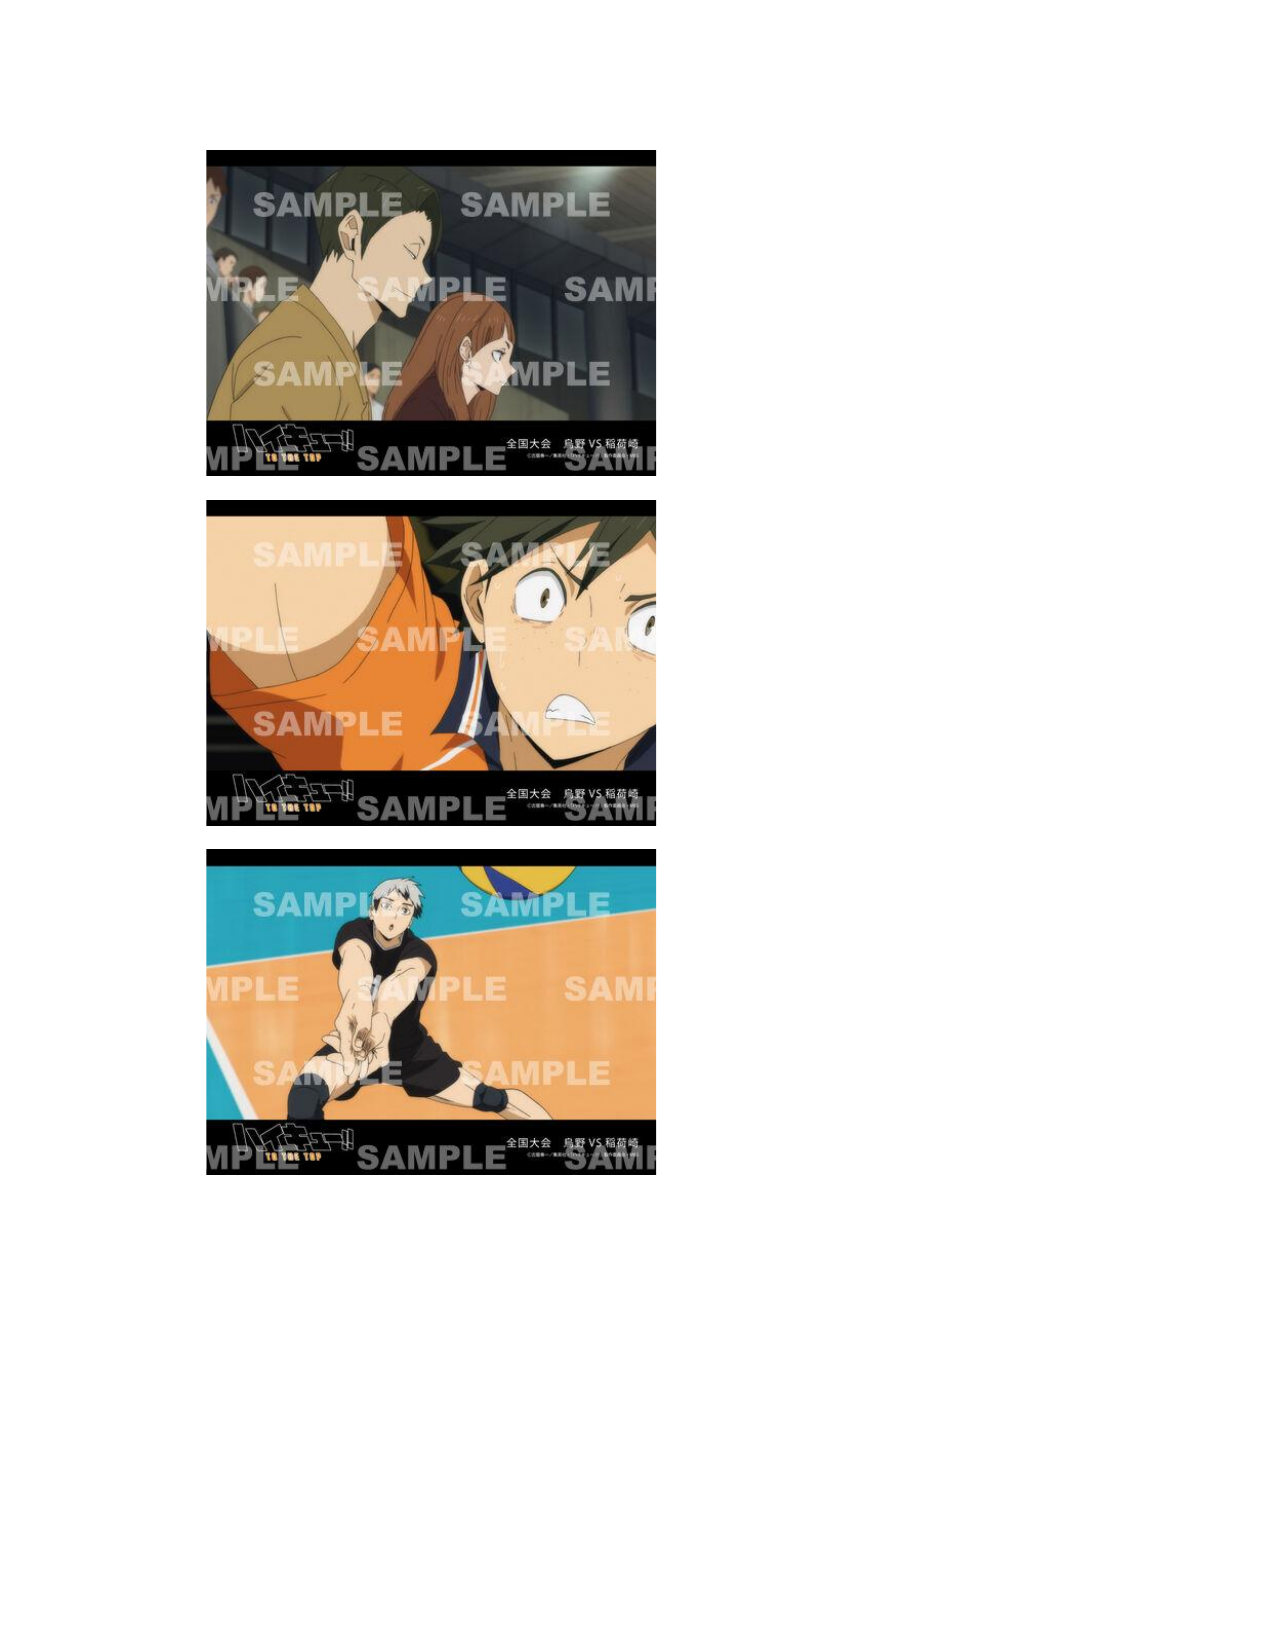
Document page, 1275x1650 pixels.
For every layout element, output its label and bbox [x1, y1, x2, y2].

picture [206, 150, 657, 476]
picture [206, 849, 657, 1175]
picture [206, 500, 657, 826]
